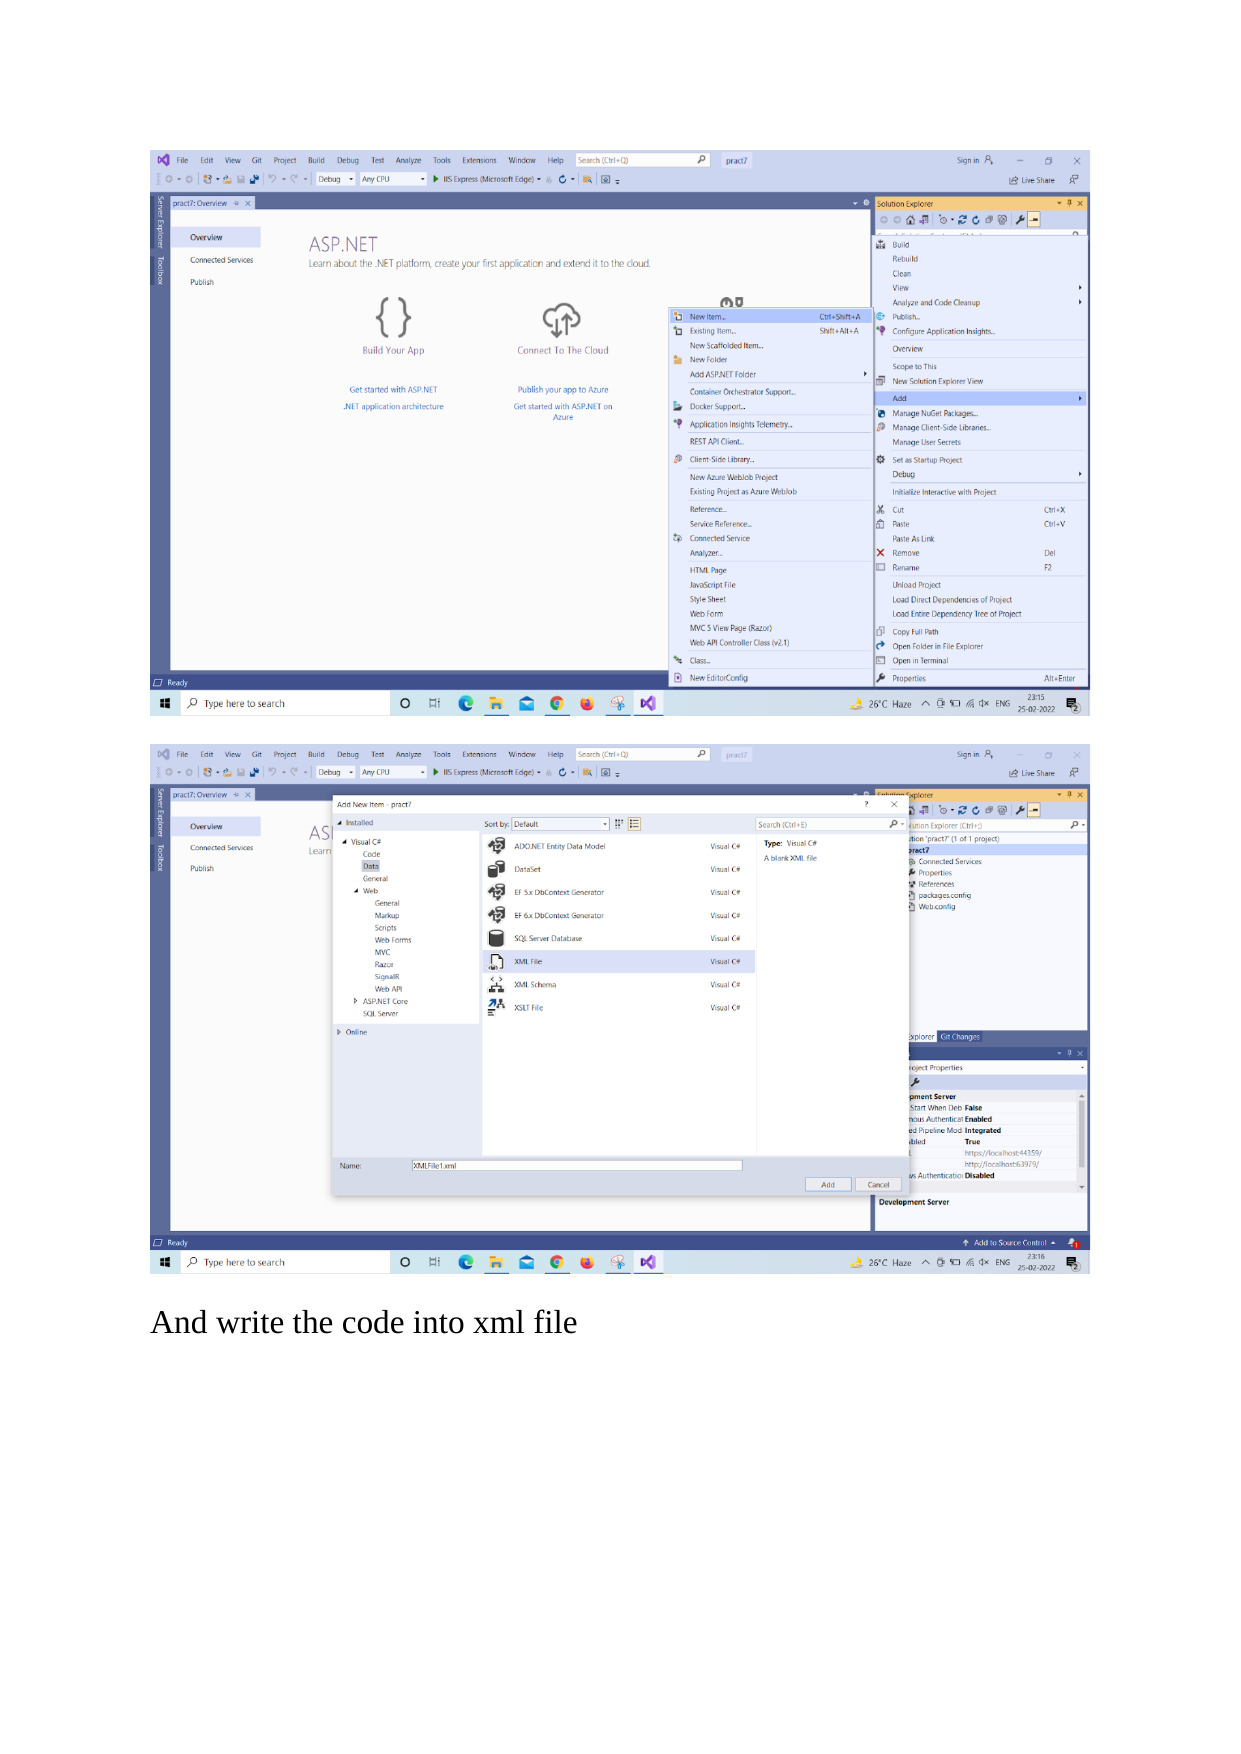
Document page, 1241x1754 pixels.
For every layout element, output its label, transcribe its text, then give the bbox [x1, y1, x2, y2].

picture [150, 150, 1091, 716]
text And write the code into xml file [150, 1302, 1090, 1341]
picture [150, 744, 1091, 1274]
